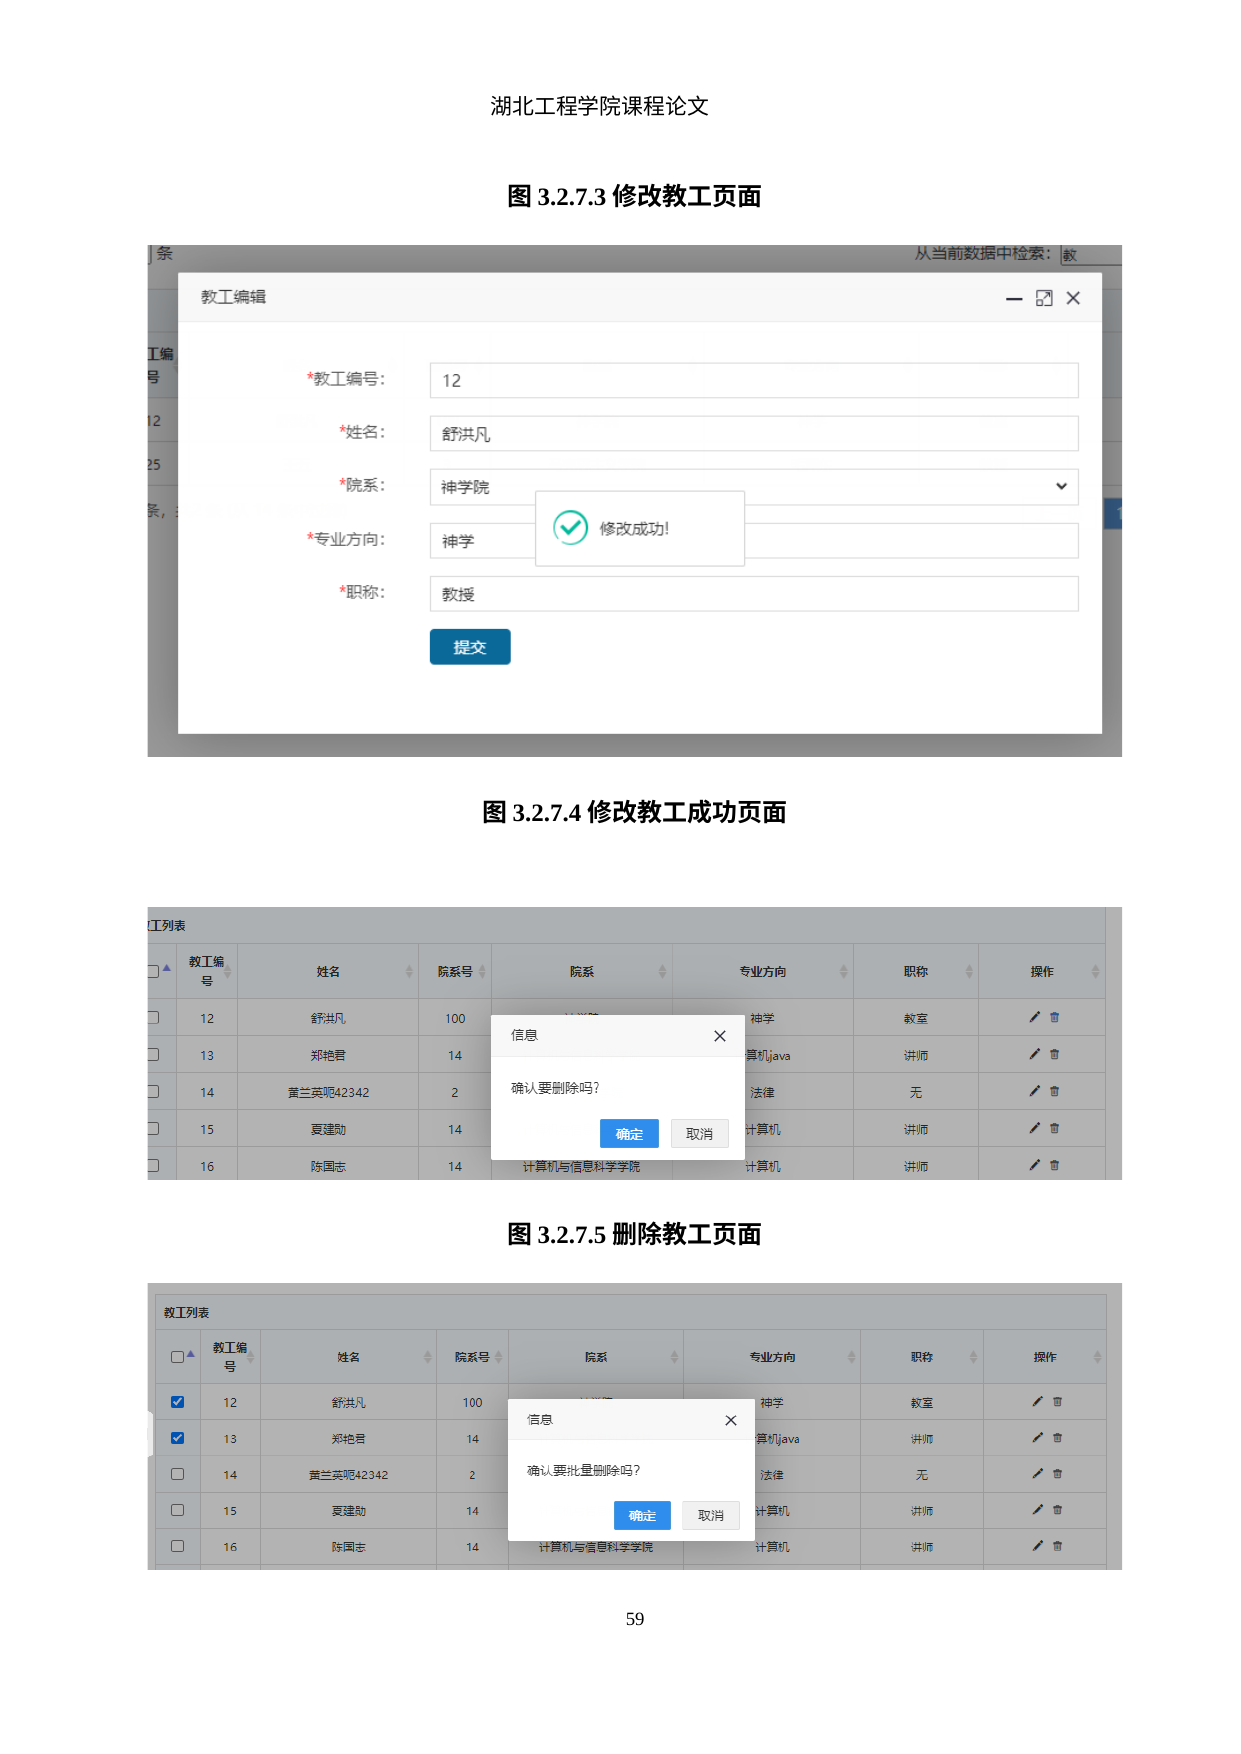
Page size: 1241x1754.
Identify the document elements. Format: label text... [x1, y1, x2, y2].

picture [147, 1283, 1123, 1570]
text 图3.2.7.4 修改教工成功页面 [148, 778, 1122, 843]
text 图3.2.7.3 修改教工页面 [148, 162, 1122, 227]
picture [147, 907, 1123, 1180]
picture [147, 245, 1123, 757]
text 图3.2.7.5 删除教工页面 [148, 1200, 1122, 1265]
